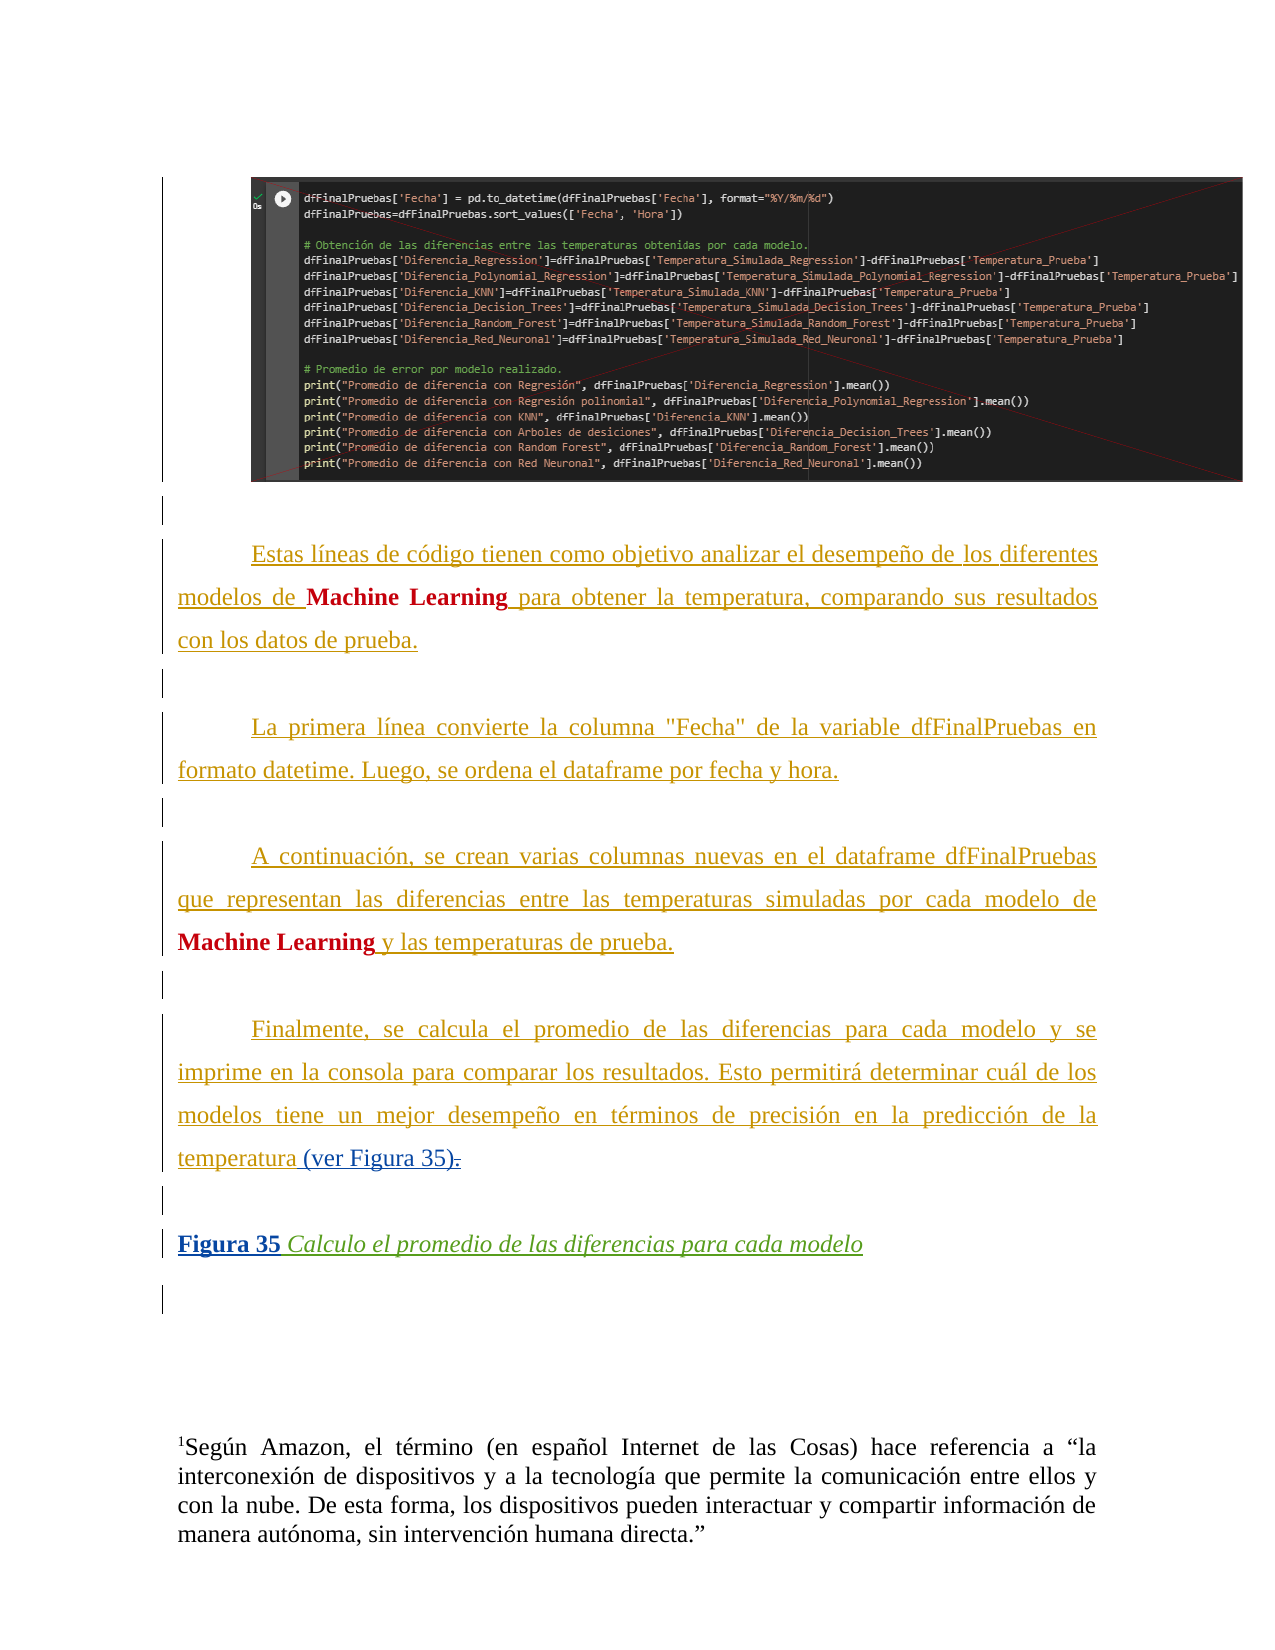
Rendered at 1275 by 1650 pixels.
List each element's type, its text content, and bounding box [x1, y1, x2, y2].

text Machine Learning [177, 539, 1098, 654]
picture [254, 177, 1239, 329]
picture [749, 178, 1243, 481]
picture [251, 178, 744, 481]
picture [254, 330, 1239, 482]
text Machine Learning [177, 841, 1098, 956]
